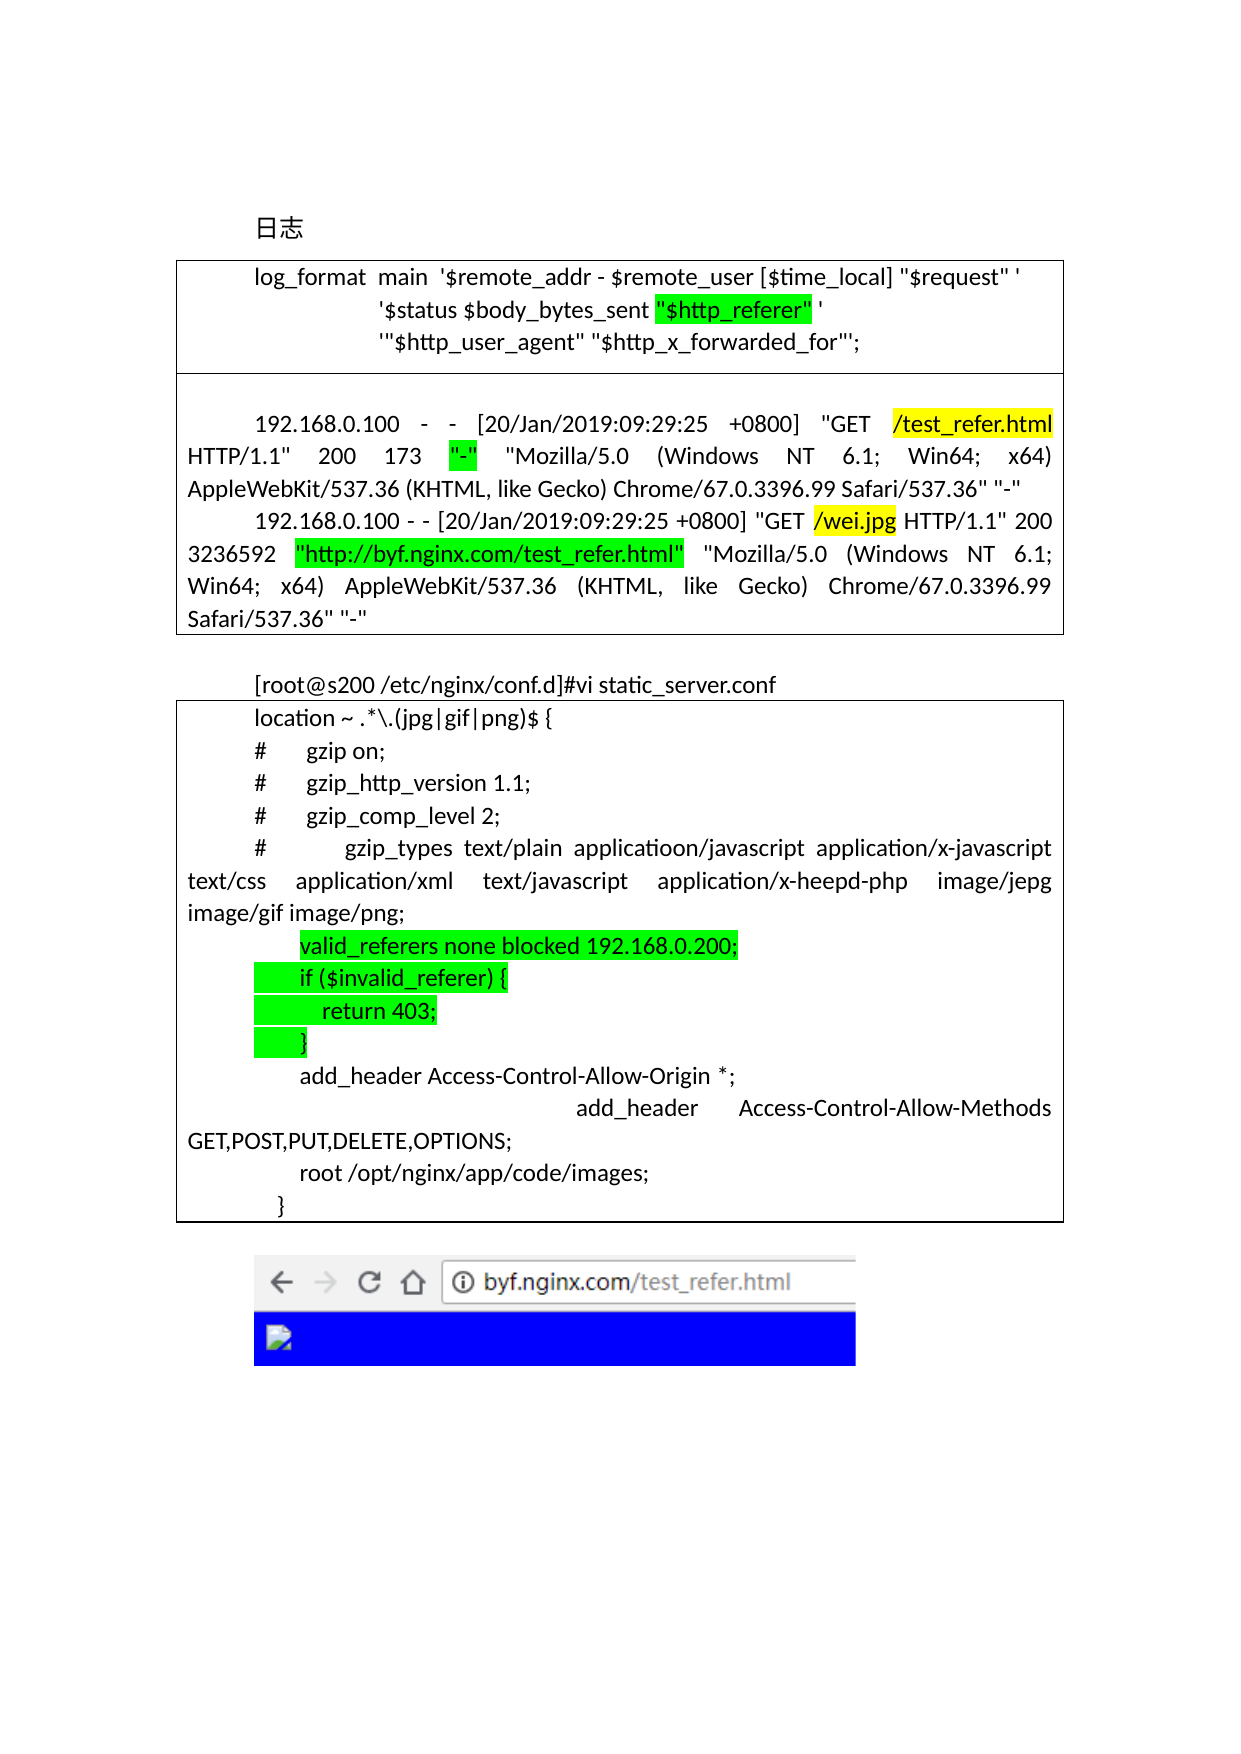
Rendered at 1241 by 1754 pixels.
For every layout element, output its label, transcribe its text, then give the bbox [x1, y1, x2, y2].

table_cell 192.168.0.100 - - [20/Jan/2019:09:29:25 +0800] "GET /test_refer.html HTTP/1.1" 200 173 "-" "Mozilla/5.0 (Windows NT 6.1; Win64; x64) AppleWebKit/537.36 (KHTML, like Gecko) Chrome/67.0.3396.99 Safari/537.36" "-" 192.168.0.100 - - [20/Jan/2019:09:29:25 +0800] "GET /wei.jpg HTTP/1.1" 200 3236592 "http://byf.nginx.com/test_refer.html" "Mozilla/5.0 (Windows NT 6.1; Win64; x64) AppleWebKit/537.36 (KHTML, like Gecko) Chrome/67.0.3396.99 Safari/537.36" "-" [177, 374, 1063, 634]
text [root@s200 /etc/nginx/conf.d]#vi static_server.conf [187, 668, 1053, 700]
text 日志 [187, 194, 1053, 259]
table_header location ~ .*\.(jpg|gif|png)$ { # gzip on; # gzip_http_version 1.1; # gzip_comp_level 2; # gzip_types text/plain applicatioon/javascript application/x-javascript text/css application/xml text/javascript application/x-heepd-php image/jepg image/gif image/png; valid_referers none blocked 192.168.0.200; if ($invalid_referer) { return 403; } add_header Access-Control-Allow-Origin *; add_header Access-Control-Allow-Methods GET,POST,PUT,DELETE,OPTIONS; root /opt/nginx/app/code/images; } [177, 701, 1063, 1221]
table_header log_format main '$remote_addr - $remote_user [$time_local] "$request" ' '$status $body_bytes_sent "$http_referer" ' '"$http_user_agent" "$http_x_forwarded_for"'; [177, 261, 1063, 373]
picture [254, 1255, 856, 1366]
